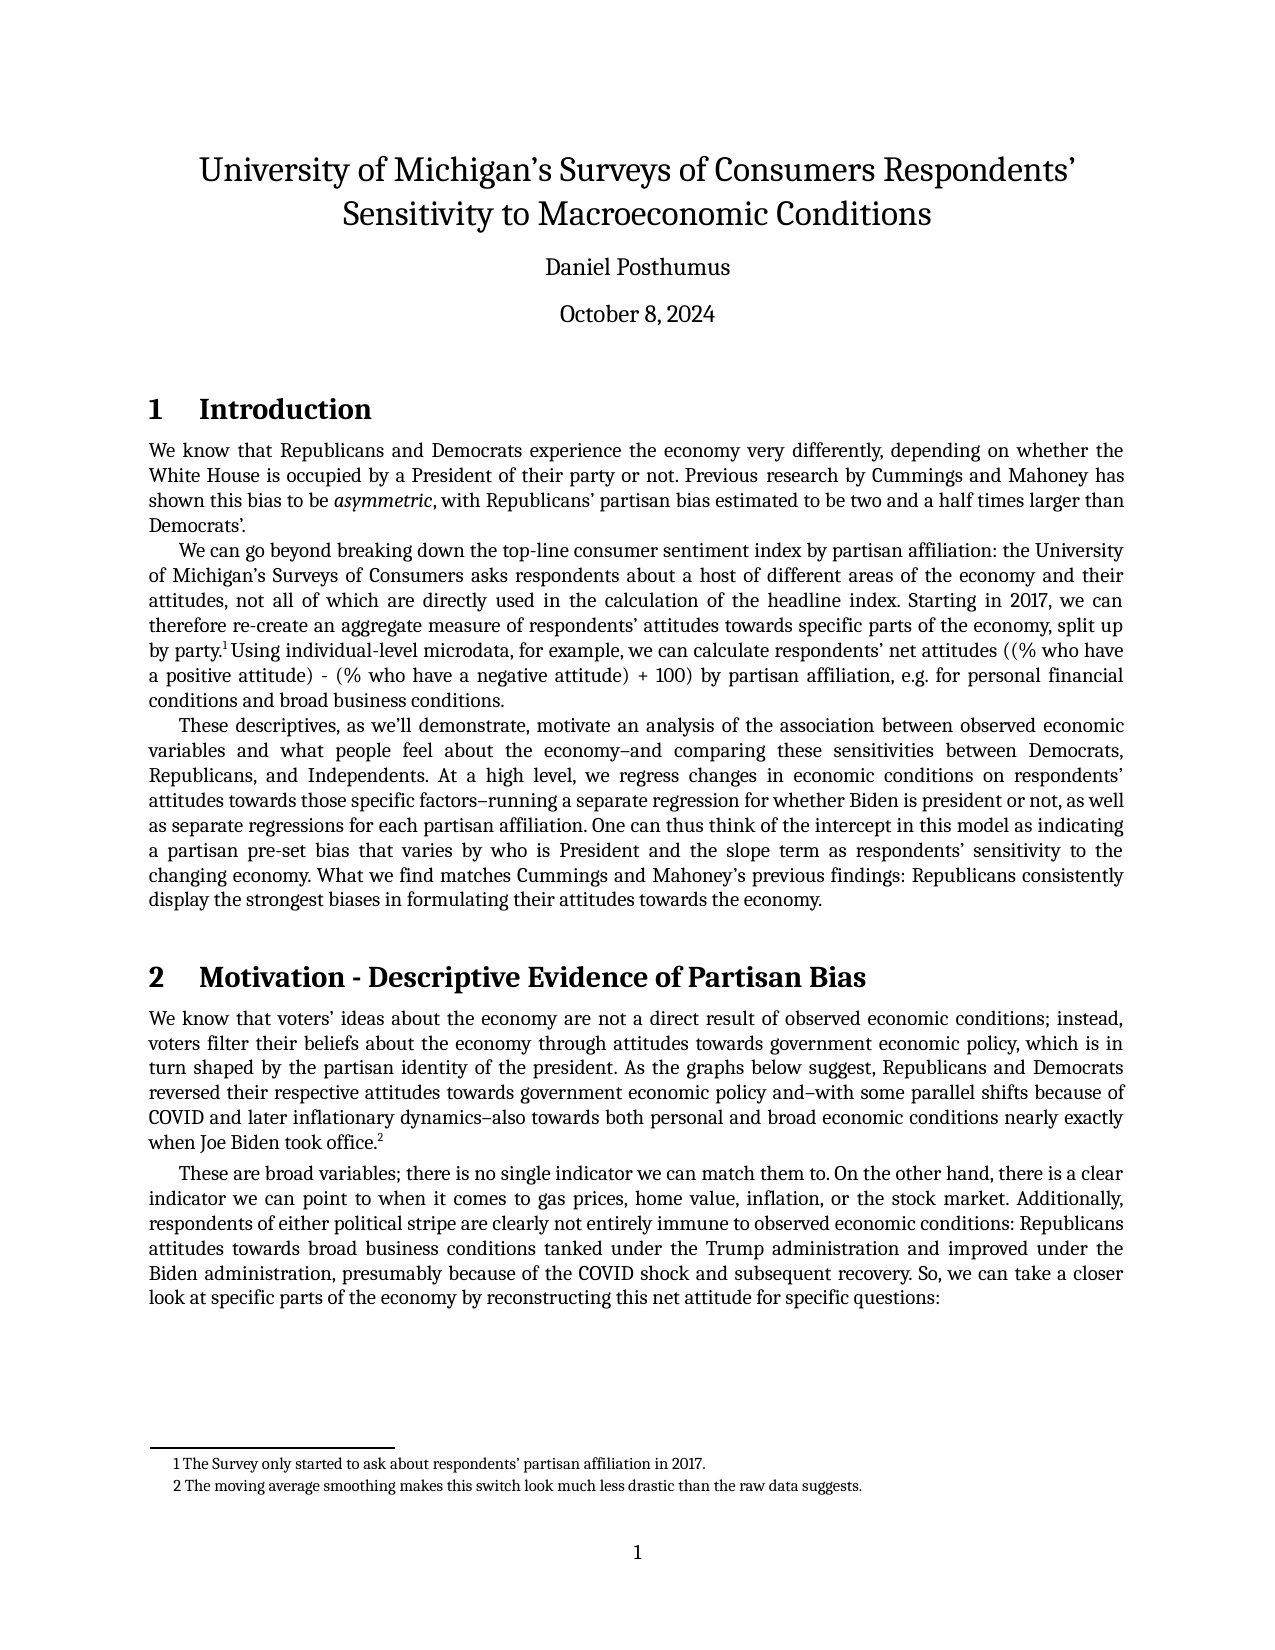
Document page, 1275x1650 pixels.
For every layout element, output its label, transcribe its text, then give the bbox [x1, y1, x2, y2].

text These are broad variables; there is no single indicator we can match them to. On the other hand, there is a clear indicator we can point to when it comes to gas prices, home value, inflation, or the stock market. Additionally, respondents of either political stripe are clearly not entirely immune to observed economic conditions: Republicans attitudes towards broad business conditions tanked under the Trump administration and improved under the Biden administration, presumably because of the COVID shock and subsequent recovery. So, we can take a closer look at specific parts of the economy by reconstructing this net attitude for specific questions: [148, 1162, 1125, 1310]
text We can go beyond breaking down the top-line consumer sentiment index by partisan affiliation: the University of Michigan’s Surveys of Consumers asks respondents about a host of different areas of the economy and their attitudes, not all of which are directly used in the calculation of the headline index. Starting in 2017, we can therefore re-create an aggregate measure of respondents’ attitudes towards specific parts of the economy, split up by party. Using individual-level microdata, for example, we can calculate respondents’ net attitudes ((% who have a positive attitude) - (% who have a negative attitude) + 100) by partisan affiliation, e.g. for personal financial conditions and broad business conditions. [148, 539, 1125, 712]
text October 8, 2024 [150, 300, 1125, 329]
text University of Michigan’s Surveys of Consumers Respondents’ Sensitivity to Macroeconomic Conditions [150, 150, 1125, 235]
subtitle Motivation - Descriptive Evidence of Partisan Bias [148, 960, 1125, 995]
text These descriptives, as we’ll demonstrate, motivate an analysis of the association between observed economic variables and what people feel about the economy–and comparing these sensitivities between Democrats, Republicans, and Independents. At a high level, we regress changes in economic conditions on respondents’ attitudes towards those specific factors–running a separate regression for whether Biden is president or not, as well as separate regressions for each partisan affiliation. One can thus think of the intercept in this model as indicating a partisan pre-set bias that varies by who is President and the slope term as respondents’ sensitivity to the changing economy. What we find matches Cummings and Mahoney’s previous findings: Republicans consistently display the strongest biases in formulating their attitudes towards the economy. [148, 714, 1125, 912]
text We know that Republicans and Democrats experience the economy very differently, depending on whether the White House is occupied by a President of their party or not. Previous research by Cummings and Mahoney has shown this bias to be asymmetric, with Republicans’ partisan bias estimated to be two and a half times larger than Democrats’. [148, 439, 1125, 538]
subtitle Introduction [148, 393, 1125, 427]
text Daniel Posthumus [150, 252, 1125, 281]
text We know that voters’ ideas about the economy are not a direct result of observed economic conditions; instead, voters filter their beliefs about the economy through attitudes towards government economic policy, which is in turn shaped by the partisan identity of the president. As the graphs below suggest, Republicans and Democrats reversed their respective attitudes towards government economic policy and–with some parallel shifts because of COVID and later inflationary dynamics–also towards both personal and broad economic conditions nearly exactly when Joe Biden took office. [148, 1006, 1125, 1155]
